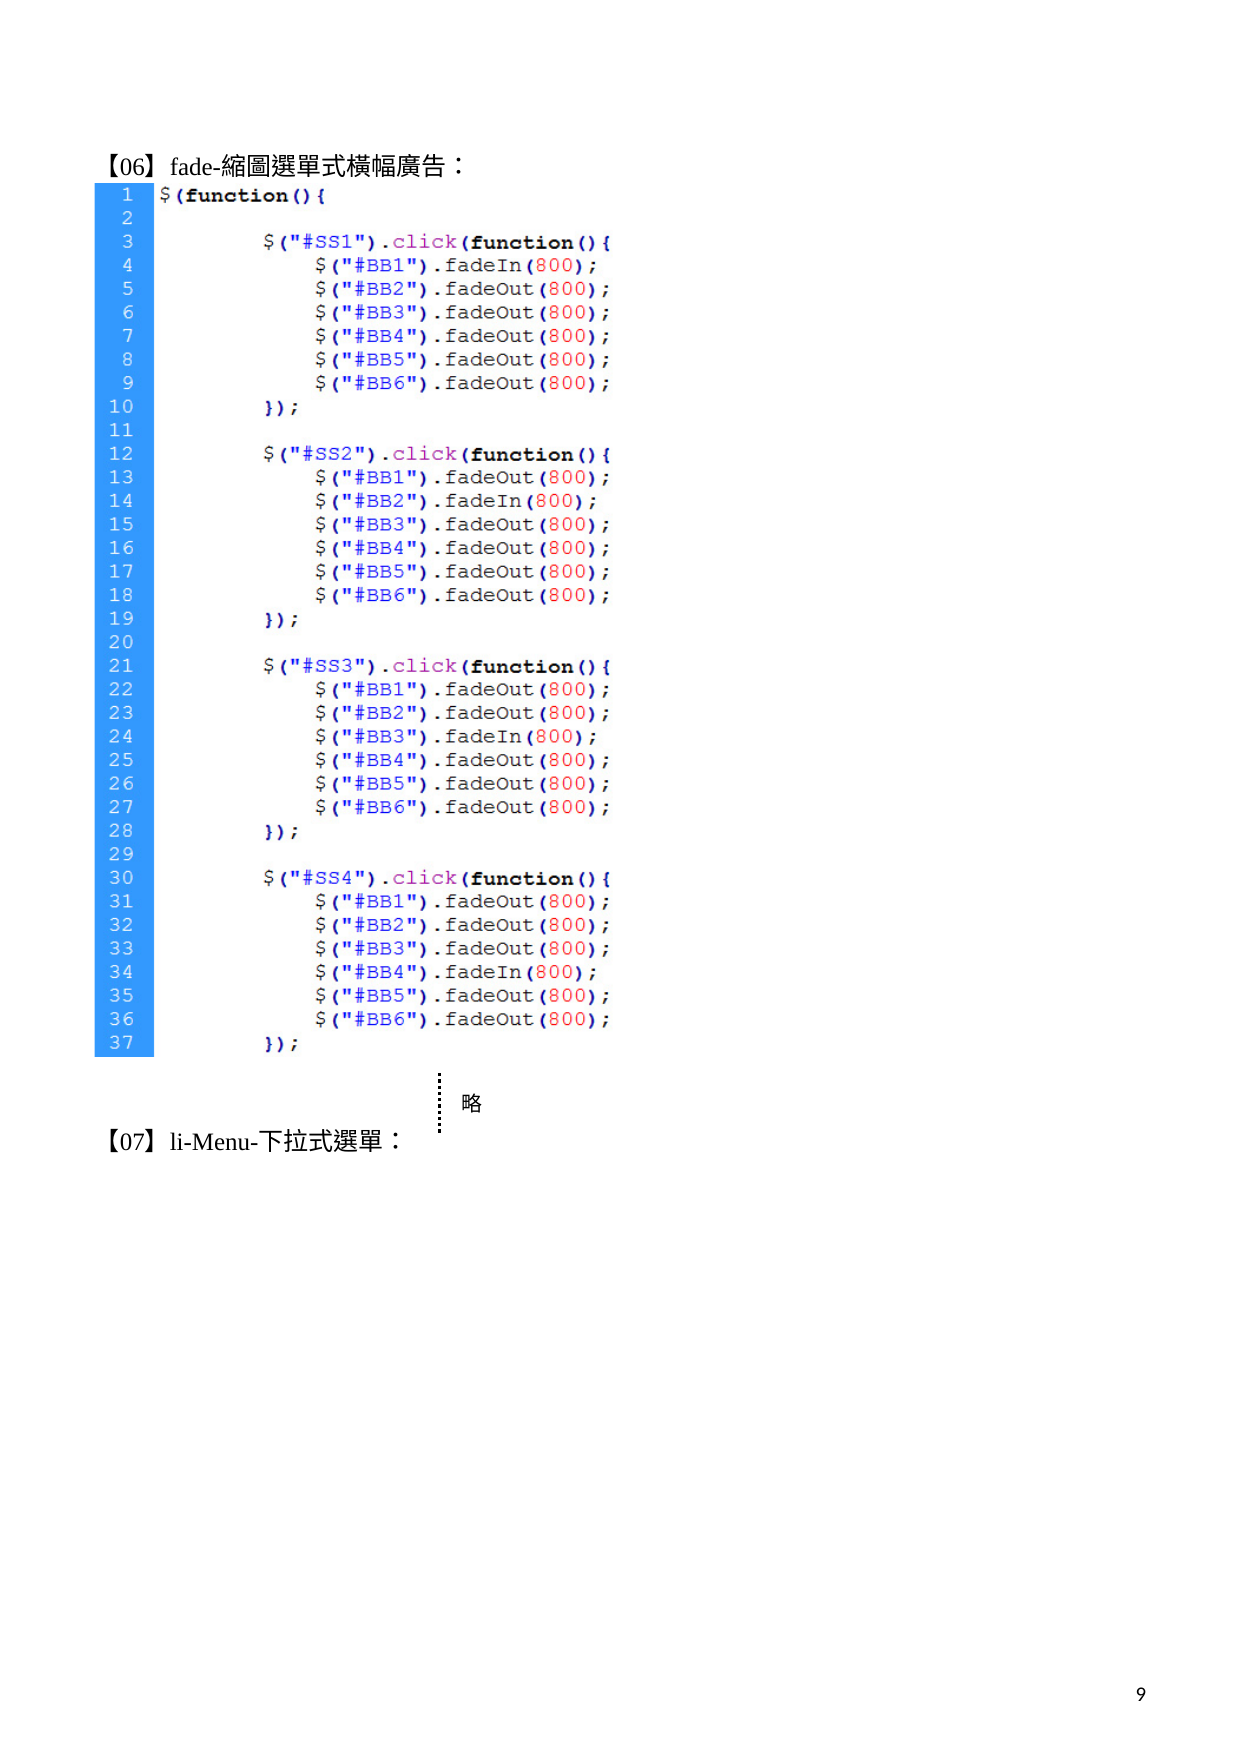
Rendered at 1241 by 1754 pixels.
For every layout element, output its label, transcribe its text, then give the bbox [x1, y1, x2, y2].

text 略 [94, 1083, 1146, 1121]
text 【06】fade-縮圖選單式橫幅廣告： [94, 146, 1146, 183]
picture [94, 183, 1040, 1057]
text 【07】li-Menu-下拉式選單： [94, 1121, 1146, 1158]
